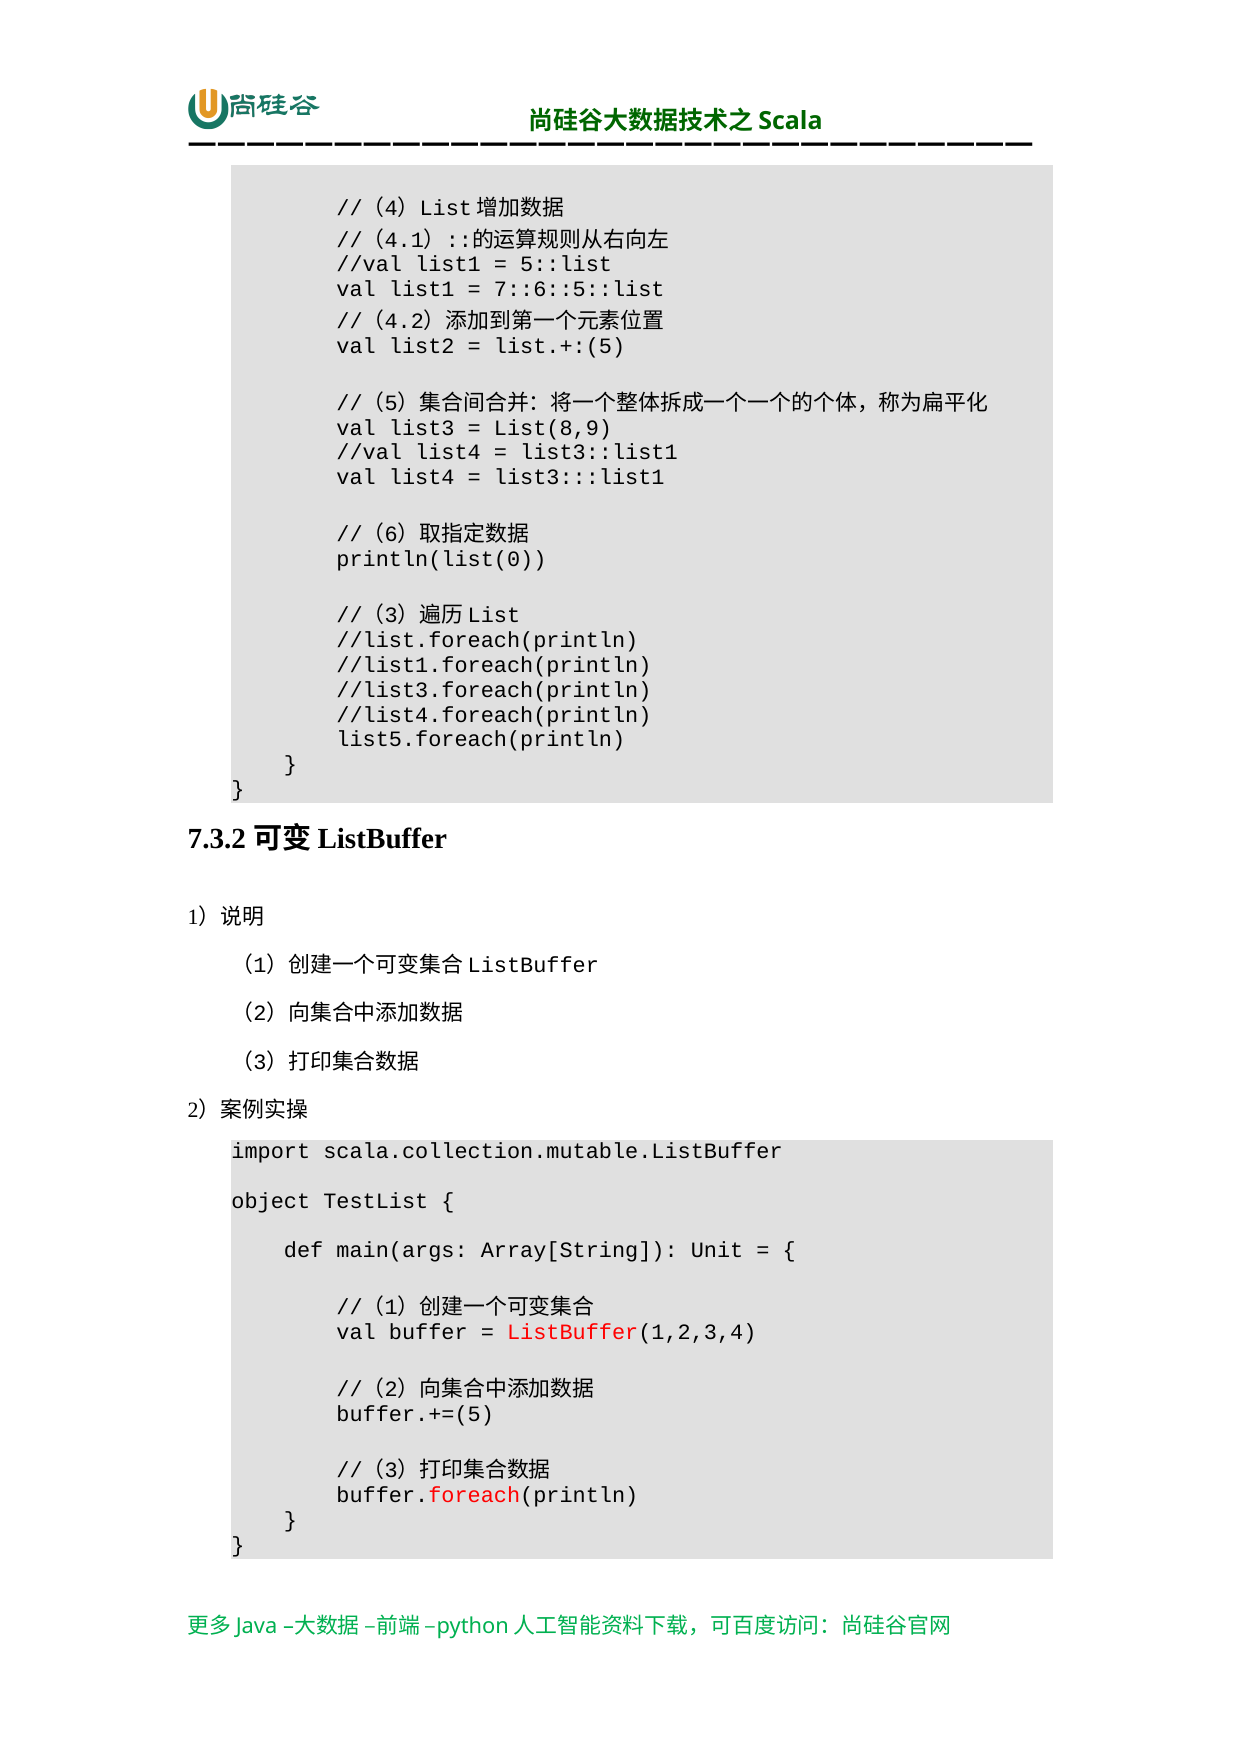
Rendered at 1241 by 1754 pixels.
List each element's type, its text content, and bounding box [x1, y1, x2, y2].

text 2）案例实操 [187, 1092, 1053, 1124]
text import scala.collection.mutable.ListBuffer object TestList { def main(args: Array[String]): Unit = { //（1）创建一个可变集合 val buffer = ListBuffer(1,2,3,4) //（2）向集合中添加数据 buffer.+=(5) //（3）打印集合数据 buffer.foreach(println) } } [231, 1140, 1053, 1559]
text （1）创建一个可变集合ListBuffer [231, 947, 1053, 979]
text （3）打印集合数据 [231, 1044, 1053, 1076]
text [231, 165, 1053, 803]
text （2）向集合中添加数据 [231, 995, 1053, 1028]
subtitle 7.3.2 可变ListBuffer [187, 803, 1053, 868]
picture [187, 88, 321, 130]
text 1）说明 [187, 898, 1053, 931]
